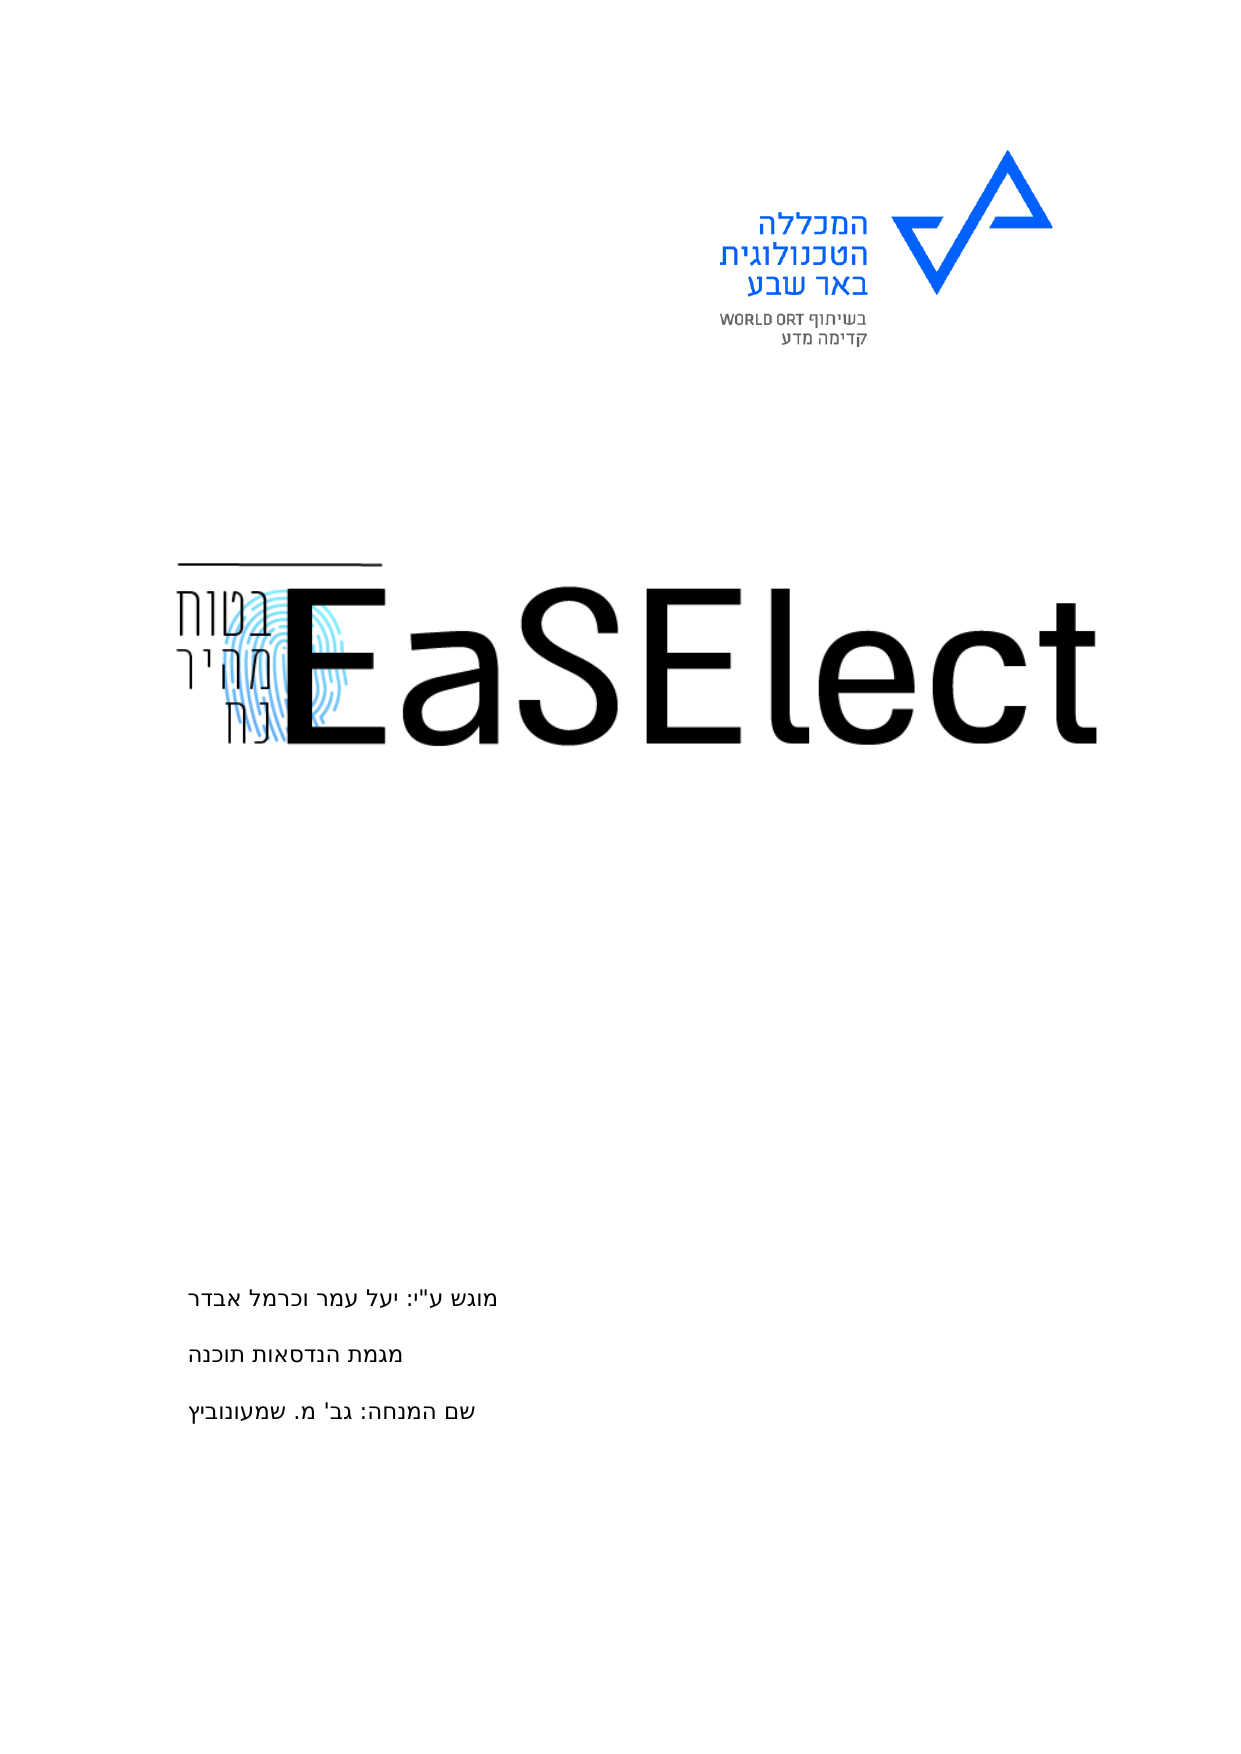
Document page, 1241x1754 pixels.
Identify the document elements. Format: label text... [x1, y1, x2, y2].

picture [719, 150, 1053, 347]
text שם המנחה: גב' מ. שמעונוביץ [187, 1398, 1053, 1425]
picture [106, 539, 1150, 793]
text מוגש ע"י: יעל עמר וכרמל אבדר [187, 1285, 1053, 1311]
text מגמת הנדסאות תוכנה [187, 1341, 1053, 1368]
